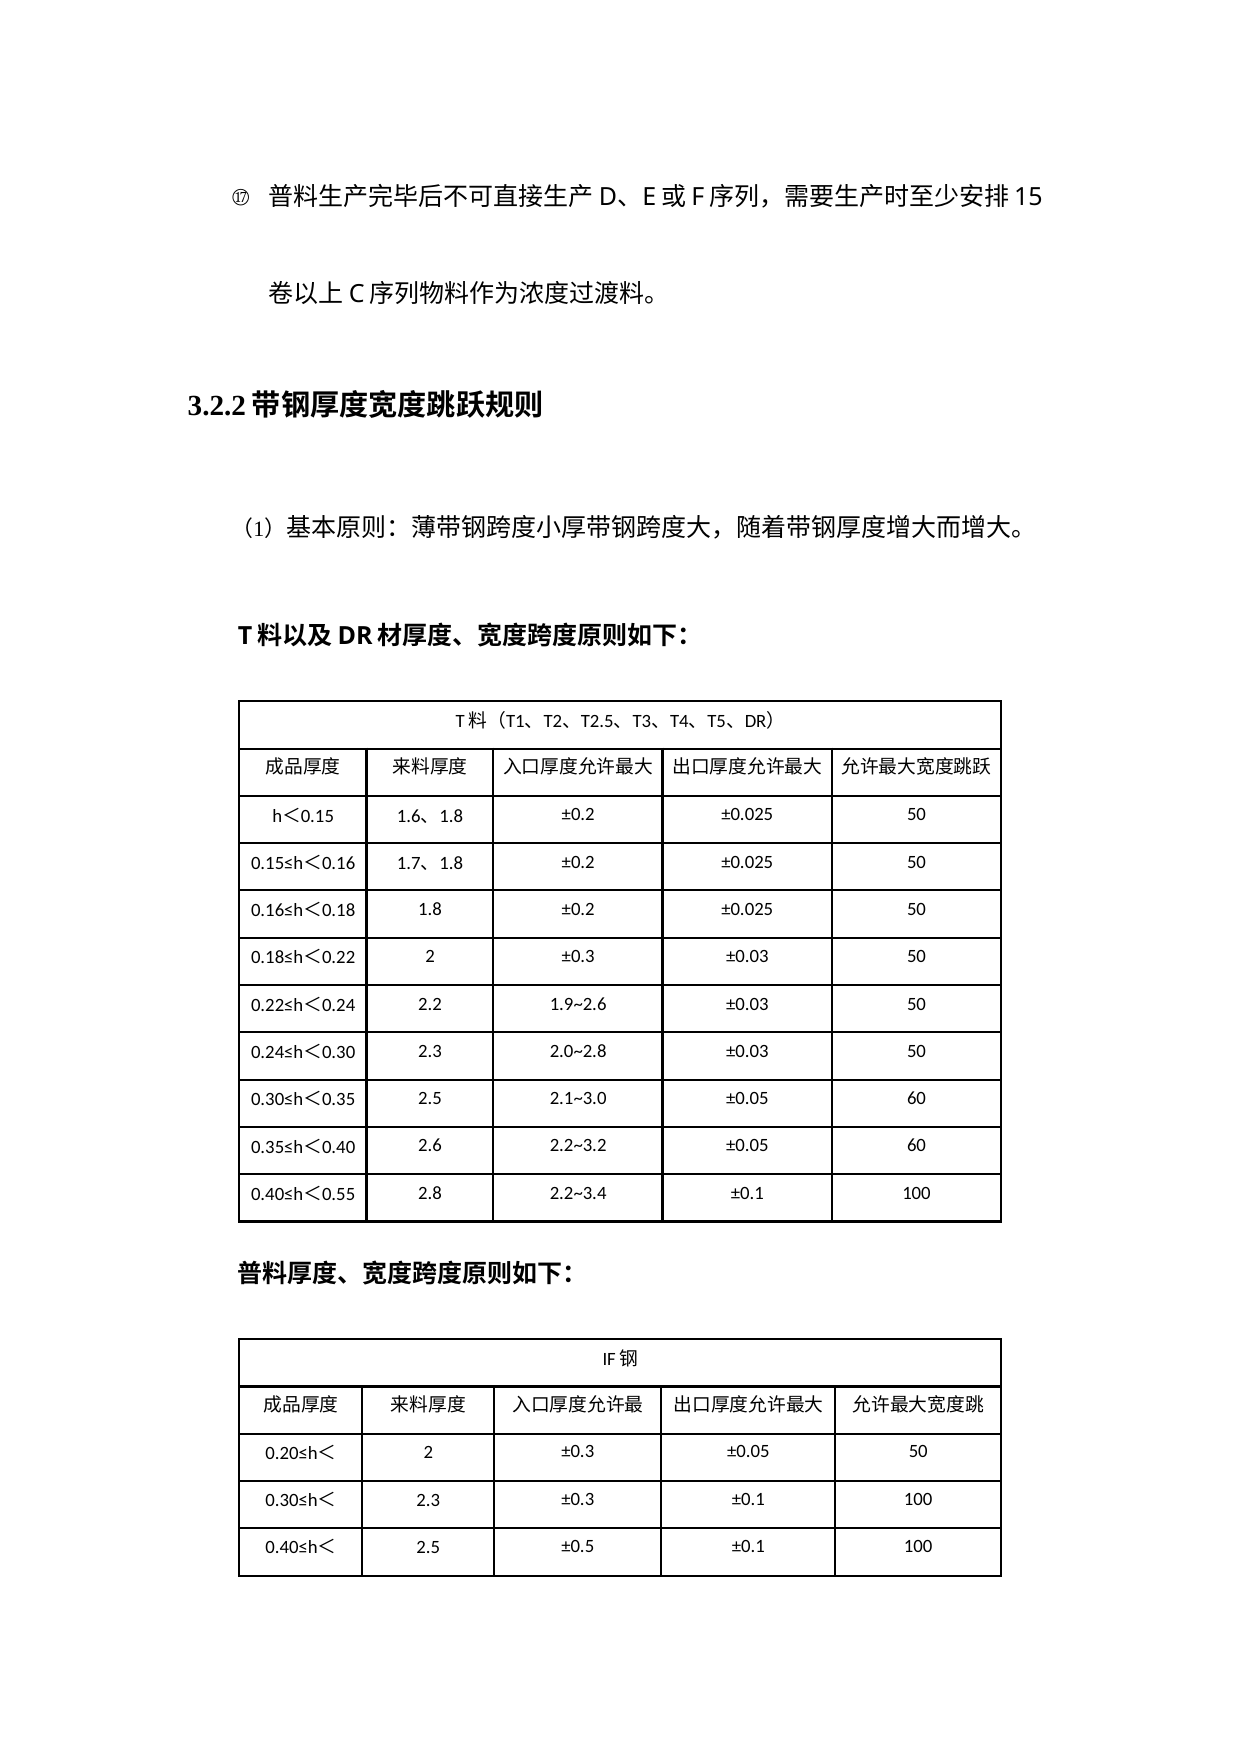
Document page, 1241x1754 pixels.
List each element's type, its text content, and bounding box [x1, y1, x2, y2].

table_cell 0.22≤h＜0.24 [240, 986, 365, 1031]
table_cell 入口厚度允许最大跳跃(mm) [495, 1388, 660, 1433]
table_cell ±0.025 [664, 844, 831, 889]
table_cell 来料厚度H（mm） [363, 1388, 493, 1433]
table_cell 2.3 [363, 1482, 493, 1527]
table_cell 成品厚度h（mm） [240, 750, 365, 795]
table_cell 60 [833, 1081, 1000, 1126]
table_cell 2.5 [368, 1081, 492, 1126]
table_cell 2.0~2.8 [494, 1033, 661, 1078]
table_cell ±0.03 [664, 939, 831, 984]
subtitle 3.2.2带钢厚度宽度跳跃规则 [187, 370, 1053, 435]
table_cell 2.2~3.2 [494, 1128, 661, 1173]
table_cell 0.24≤h＜0.30 [240, 1033, 365, 1078]
table_cell 0.40≤h＜0.50 [240, 1529, 361, 1574]
table_cell 来料厚度H（mm） [368, 750, 492, 795]
table_cell 0.35≤h＜0.40 [240, 1128, 365, 1173]
table_cell ±0.2 [494, 891, 661, 937]
table_cell 0.30≤h＜0.35 [240, 1081, 365, 1126]
table_cell ±0.1 [662, 1482, 834, 1527]
table_cell ±0.03 [664, 986, 831, 1031]
table_cell 0.18≤h＜0.22 [240, 939, 365, 984]
table_cell 出口厚度允许最大跳跃（mm） [664, 750, 831, 795]
table_cell 50 [833, 1033, 1000, 1078]
table_cell ±0.025 [664, 797, 831, 842]
table_cell 成品厚度h（mm） [240, 1388, 361, 1433]
table_cell 100 [833, 1175, 1000, 1220]
table_cell 1.9~2.6 [494, 986, 661, 1031]
table_cell 50 [833, 844, 1000, 889]
table_cell 2 [363, 1435, 493, 1480]
table_cell ±0.1 [662, 1529, 834, 1574]
table_header T料（T1、T2、T2.5、T3、T4、T5、DR） [240, 702, 1000, 747]
table_cell 2.6 [368, 1128, 492, 1173]
table_cell ±0.2 [494, 797, 661, 842]
text T料以及DR材厚度、宽度跨度原则如下： [187, 601, 1053, 666]
table_cell 入口厚度允许最大跳跃(mm) [494, 750, 661, 795]
table_cell ±0.3 [495, 1482, 660, 1527]
table_cell 允许最大宽度跳跃（mm） [833, 750, 1000, 795]
table_cell 2.3 [368, 1033, 492, 1078]
table_cell ±0.5 [495, 1529, 660, 1574]
table_cell 50 [833, 891, 1000, 937]
table_cell 0.30≤h＜0.40 [240, 1482, 361, 1527]
table_cell 0.40≤h＜0.55 [240, 1175, 365, 1220]
table_cell h＜0.15 [240, 797, 365, 842]
table_cell 2.2 [368, 986, 492, 1031]
text 普料厚度、宽度跨度原则如下： [187, 1239, 1053, 1304]
table_cell 1.7、1.8 [368, 844, 492, 889]
table_cell 2 [368, 939, 492, 984]
table_cell 50 [833, 939, 1000, 984]
table_cell ±0.3 [495, 1435, 660, 1480]
table_cell 50 [836, 1435, 1000, 1480]
table_cell 1.8 [368, 891, 492, 937]
table_cell 2.2~3.4 [494, 1175, 661, 1220]
table_cell 允许最大宽度跳跃（mm） [836, 1388, 1000, 1433]
table_cell 2.8 [368, 1175, 492, 1220]
table_cell ±0.05 [662, 1435, 834, 1480]
table_cell 0.15≤h＜0.16 [240, 844, 365, 889]
table_cell 0.16≤h＜0.18 [240, 891, 365, 937]
table_cell ±0.03 [664, 1033, 831, 1078]
table_header IF钢 [240, 1340, 1000, 1385]
table_cell ±0.05 [664, 1128, 831, 1173]
table_cell ±0.2 [494, 844, 661, 889]
list 普料生产完毕后不可直接生产D、E或F序列，需要生产时至少安排15卷以上C序列物料作为浓度过渡料。 [231, 162, 1053, 324]
table_cell ±0.05 [664, 1081, 831, 1126]
table_cell ±0.025 [664, 891, 831, 937]
table_cell 0.20≤h＜0.30 [240, 1435, 361, 1480]
table_cell 50 [833, 797, 1000, 842]
table_cell 2.5 [363, 1529, 493, 1574]
table_cell ±0.1 [664, 1175, 831, 1220]
table_cell 1.6、1.8 [368, 797, 492, 842]
list （1）基本原则：薄带钢跨度小厚带钢跨度大，随着带钢厚度增大而增大。 [187, 493, 1053, 558]
table_cell 60 [833, 1128, 1000, 1173]
table_cell 出口厚度允许最大跳（mm） [662, 1388, 834, 1433]
table_cell 100 [836, 1529, 1000, 1574]
table_cell 2.1~3.0 [494, 1081, 661, 1126]
table_cell ±0.3 [494, 939, 661, 984]
table_cell 100 [836, 1482, 1000, 1527]
table_cell 50 [833, 986, 1000, 1031]
